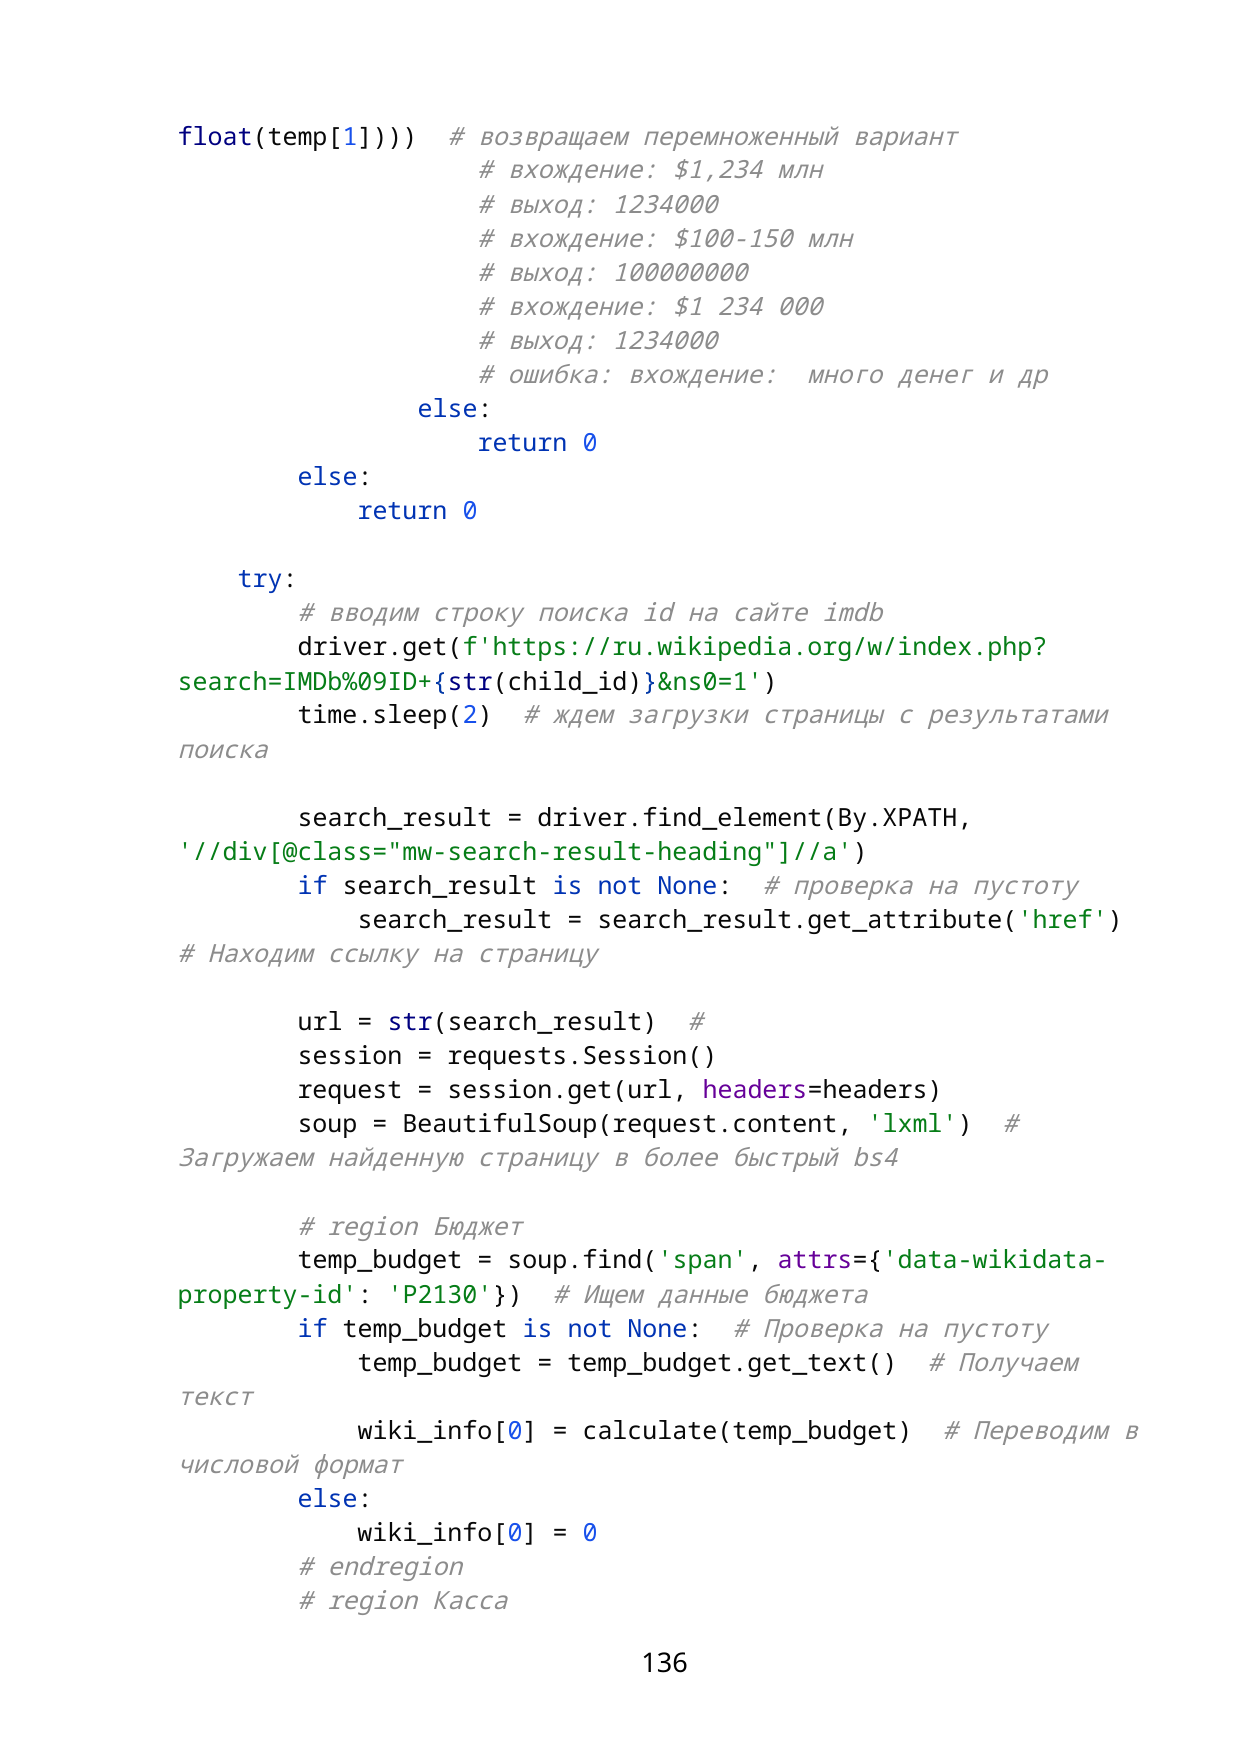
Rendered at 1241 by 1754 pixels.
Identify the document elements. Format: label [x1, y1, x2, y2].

text [177, 118, 1152, 1617]
